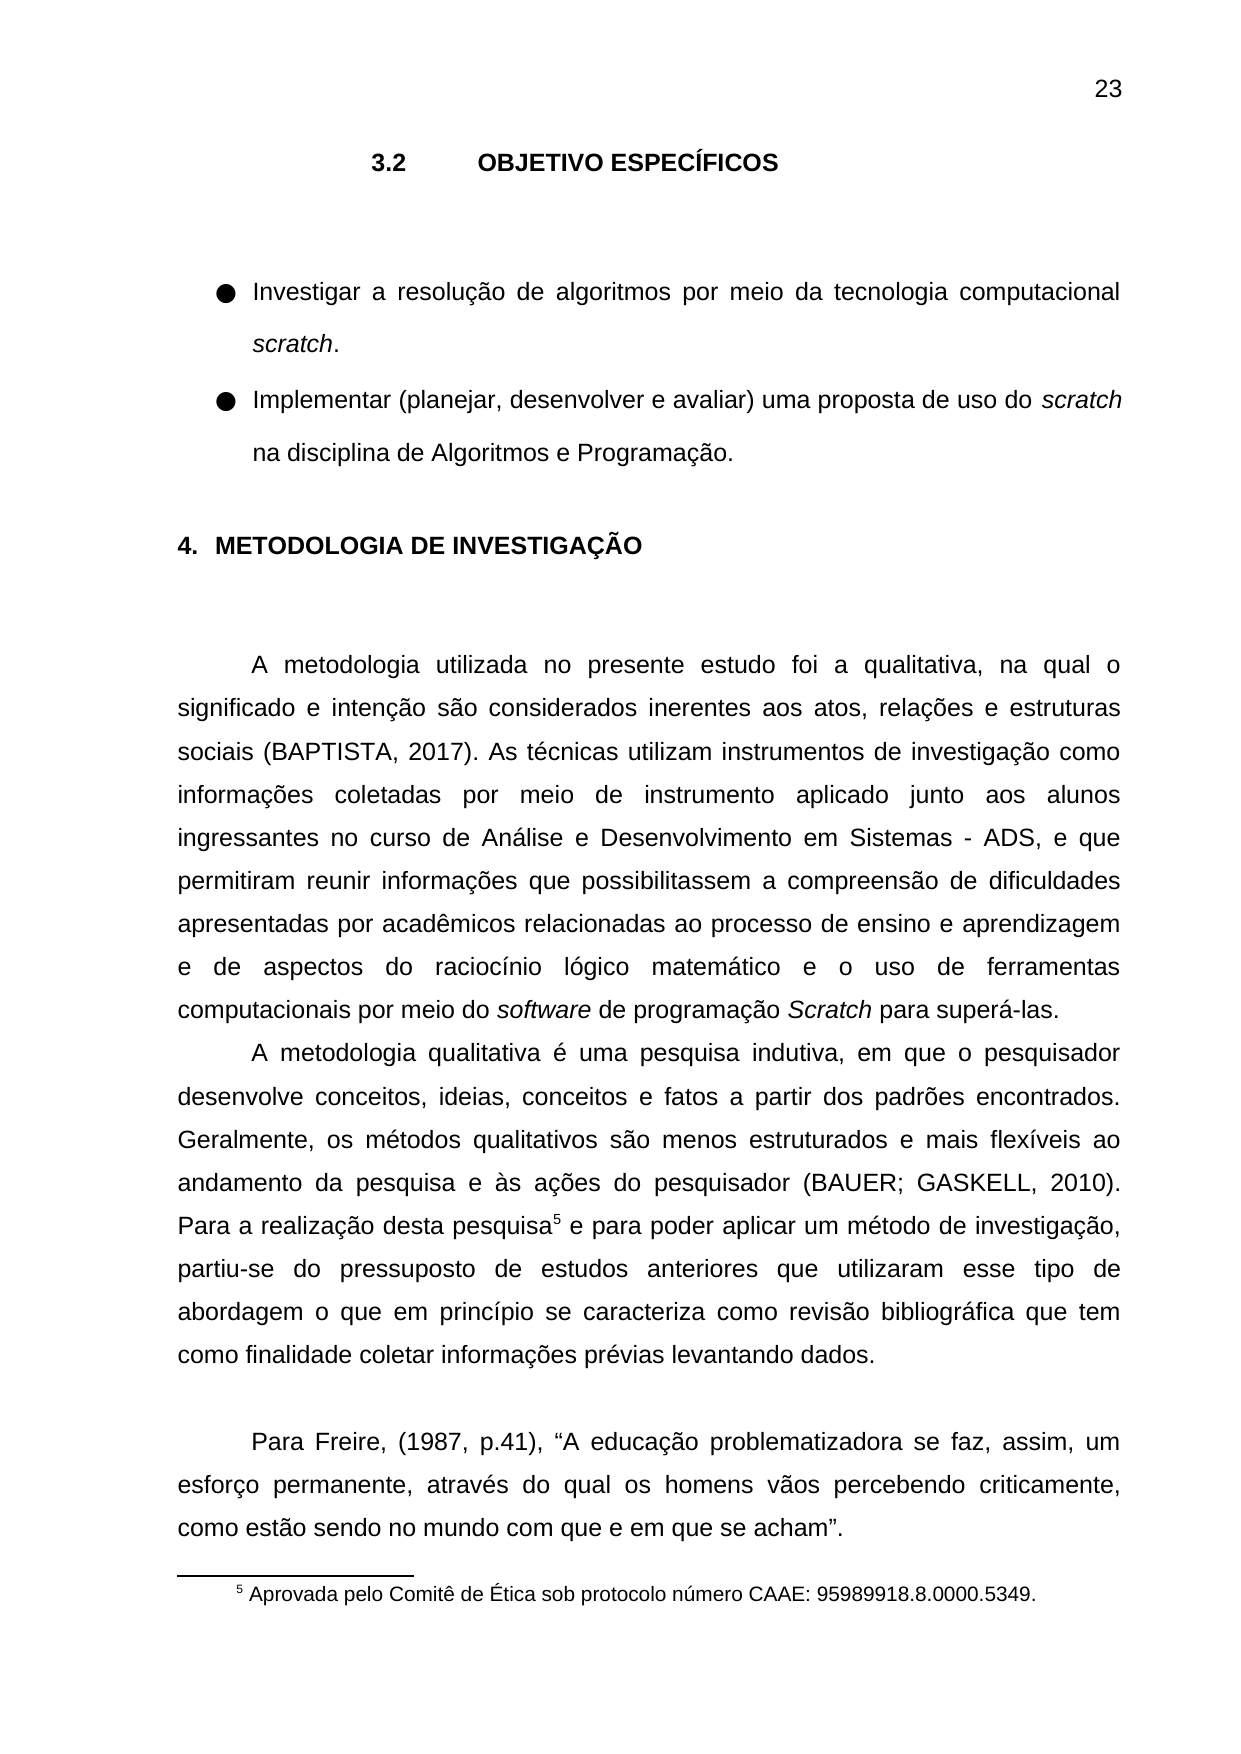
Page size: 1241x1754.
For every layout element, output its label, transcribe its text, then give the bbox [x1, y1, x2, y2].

text Para Freire, (1987, p.41), “A educação problematizadora se faz, assim, um esforço permanente, através do qual os homens vãos percebendo criticamente, como estão sendo no mundo com que e em que se acham”. [177, 1426, 1122, 1541]
list Implementar (planejar, desenvolver e avaliar) uma proposta de uso do scratch na disciplina de Algoritmos e Programação. [215, 372, 1122, 466]
text A metodologia utilizada no presente estudo foi a qualitativa, na qual o significado e intenção são considerados inerentes aos atos, relações e estruturas sociais (BAPTISTA, 2017). As técnicas utilizam instrumentos de investigação como informações coletadas por meio de instrumento aplicado junto aos alunos ingressantes no curso de Análise e Desenvolvimento em Sistemas - ADS, e que permitiram reunir informações que possibilitassem a compreensão de dificuldades apresentadas por acadêmicos relacionadas ao processo de ensino e aprendizagem e de aspectos do raciocínio lógico matemático e o uso de ferramentas computacionais por meio do software de programação Scratch para superá-las. [177, 650, 1122, 1024]
text A metodologia qualitativa é uma pesquisa indutiva, em que o pesquisador desenvolve conceitos, ideias, conceitos e fatos a partir dos padrões encontrados. Geralmente, os métodos qualitativos são menos estruturados e mais flexíveis ao andamento da pesquisa e às ações do pesquisador (BAUER; GASKELL, 2010). Para a realização desta pesquisa e para poder aplicar um método de investigação, partiu-se do pressuposto de estudos anteriores que utilizaram esse tipo de abordagem o que em princípio se caracteriza como revisão bibliográfica que tem como finalidade coletar informações prévias levantando dados. [177, 1038, 1122, 1369]
list Investigar a resolução de algoritmos por meio da tecnologia computacional scratch. [215, 263, 1122, 357]
subtitle OBJETIVO ESPECÍFICOS [312, 148, 1122, 176]
subtitle METODOLOGIA DE INVESTIGAÇÃO [177, 531, 1122, 559]
